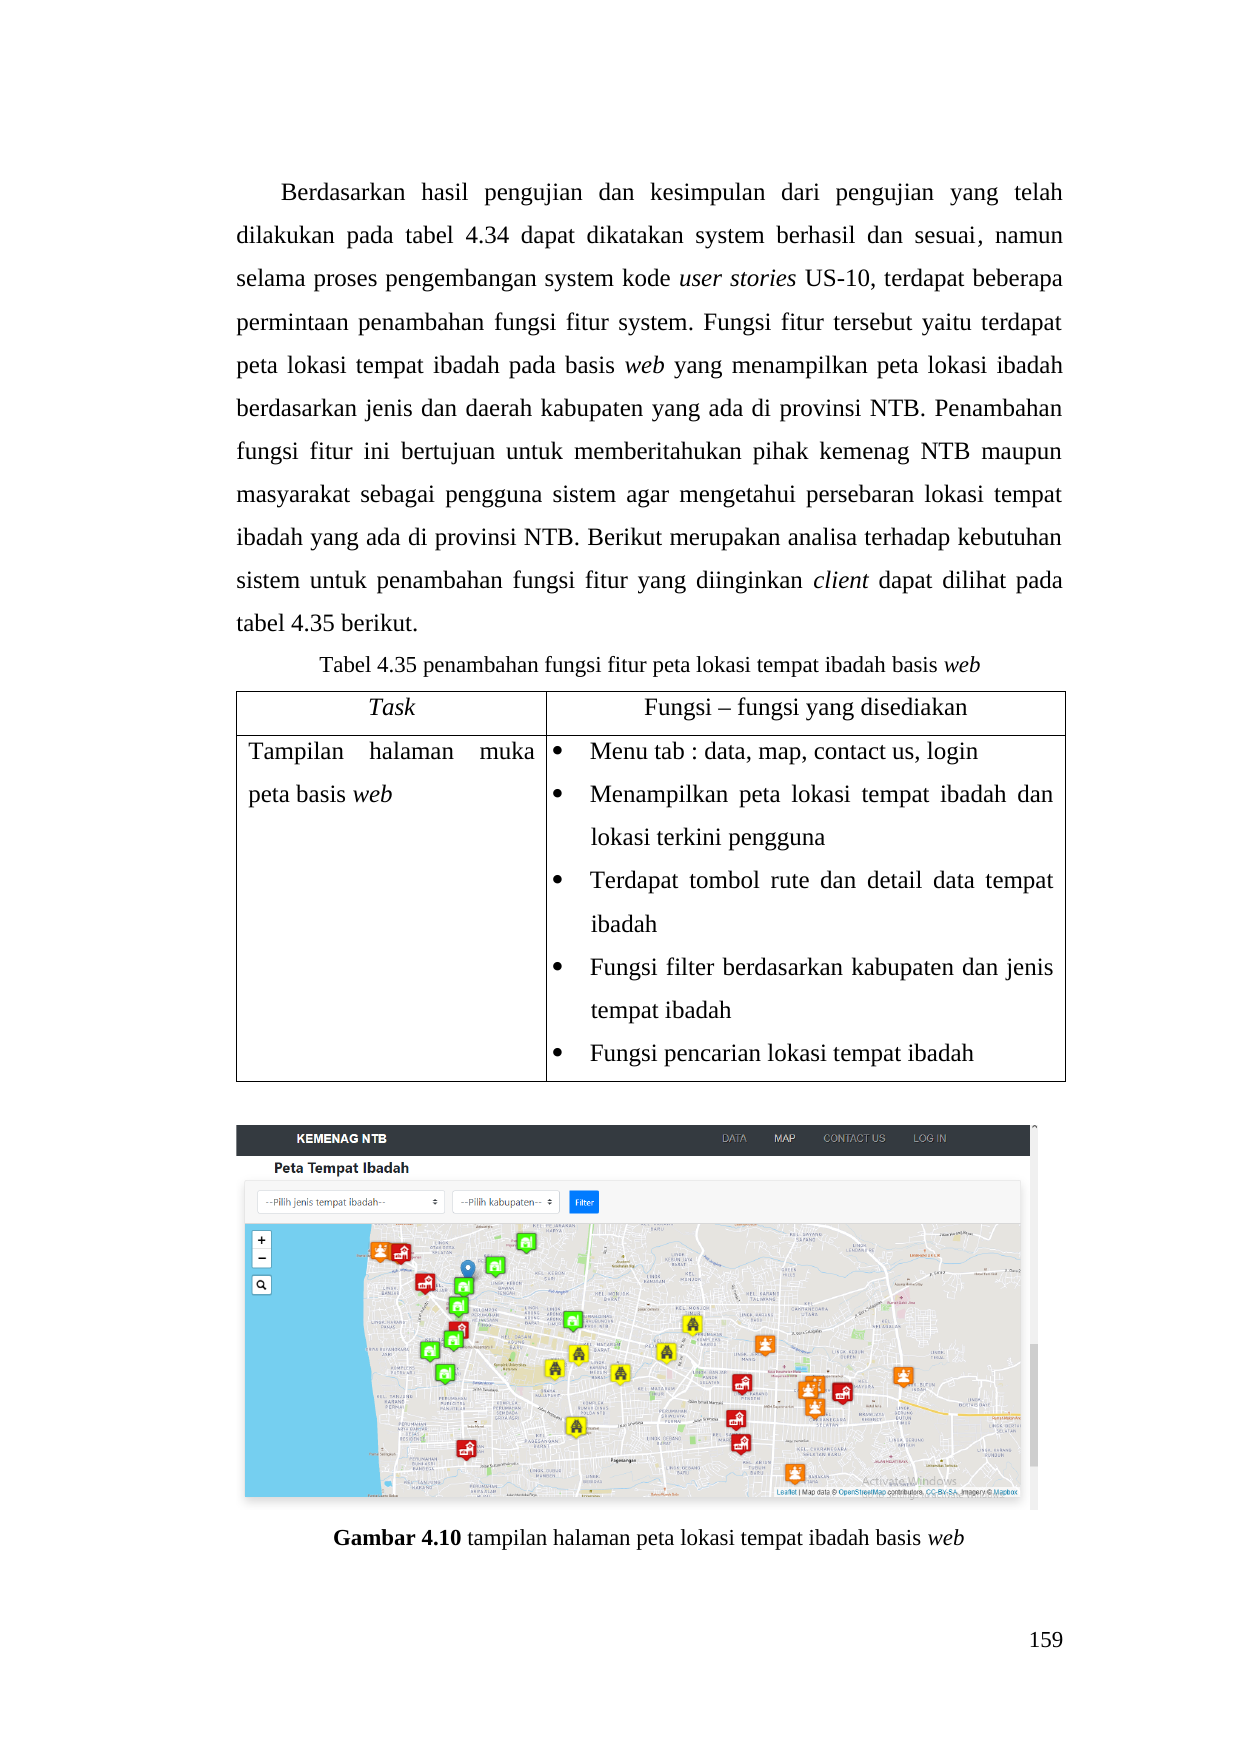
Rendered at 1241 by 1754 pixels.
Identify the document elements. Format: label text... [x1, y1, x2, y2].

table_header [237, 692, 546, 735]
picture [236, 1125, 1038, 1510]
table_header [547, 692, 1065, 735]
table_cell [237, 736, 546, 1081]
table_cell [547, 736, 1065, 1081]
text Berdasarkan hasil pengujian dan kesimpulan dari pengujian yang telah dilakukan pada tabel 4.34 dapat dikatakan system berhasil dan sesuai, namun selama proses pengembangan system kode user stories US-10, terdapat beberapa permintaan penambahan fungsi fitur system. Fungsi fitur tersebut yaitu terdapat peta lokasi tempat ibadah pada basis web yang menampilkan peta lokasi ibadah berdasarkan jenis dan daerah kabupaten yang ada di provinsi NTB. Penambahan fungsi fitur ini bertujuan untuk memberitahukan pihak kemenag NTB maupun masyarakat sebagai pengguna sistem agar mengetahui persebaran lokasi tempat ibadah yang ada di provinsi NTB. Berikut merupakan analisa terhadap kebutuhan sistem untuk penambahan fungsi fitur yang diinginkan client dapat dilihat pada tabel 4.35 berikut. [236, 177, 1063, 637]
text Gambar 4.10 tampilan halaman peta lokasi tempat ibadah basis web [236, 1523, 1063, 1550]
text Tabel 4.35 penambahan fungsi fitur peta lokasi tempat ibadah basis web [236, 652, 1063, 678]
